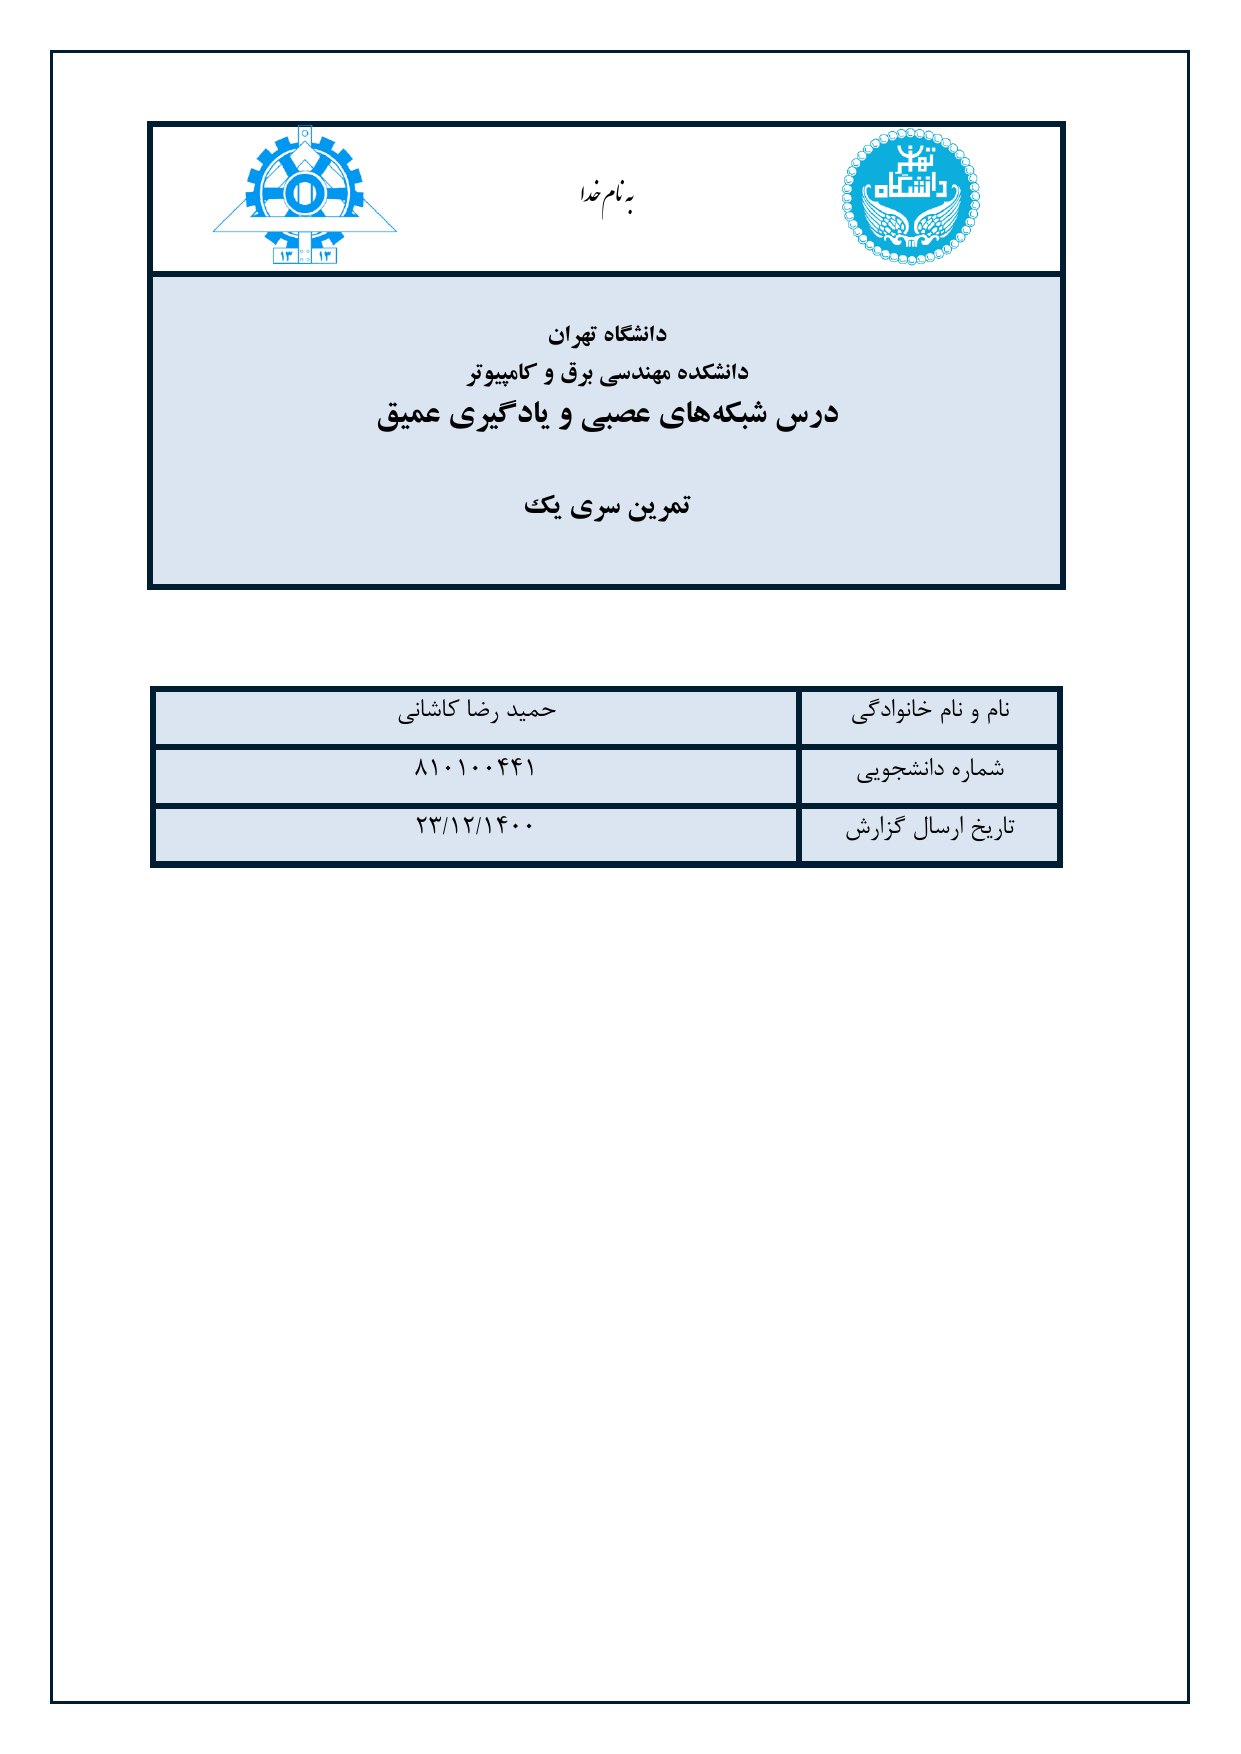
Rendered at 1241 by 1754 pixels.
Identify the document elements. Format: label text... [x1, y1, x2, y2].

table_cell شماره دانشجویی [802, 750, 1057, 803]
table_header [153, 127, 454, 271]
table_cell 810100441 [156, 750, 796, 803]
table_header نام و نام خانوادگی [802, 692, 1057, 744]
table_header [759, 127, 1060, 271]
picture [212, 125, 399, 265]
table_cell تاریخ ارسال گزارش [802, 809, 1057, 861]
table_cell دانشگاه تهران دانشکده‌ مهندسی برق و کامپیوتر درس شبکه‌های عصبی و یادگیری عمیق تمرین سری یک [153, 277, 1060, 584]
table_header حميد رضا كاشاني [156, 692, 796, 744]
table_header به نام خدا [454, 127, 759, 271]
table_cell 23/12/1400 [156, 809, 796, 861]
picture [841, 126, 981, 266]
